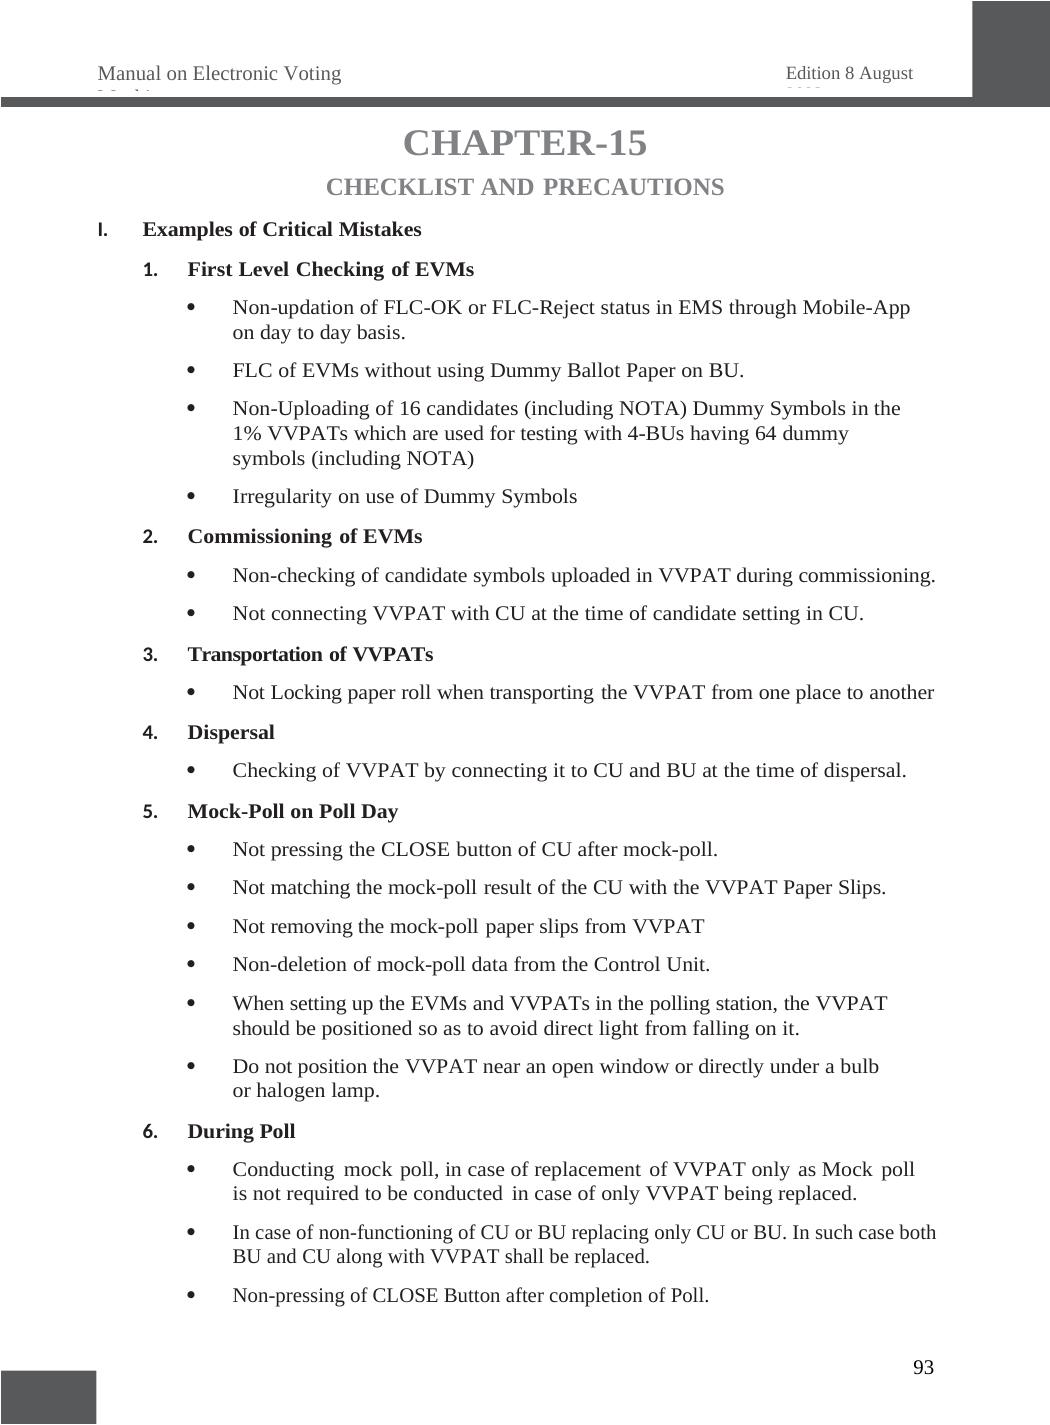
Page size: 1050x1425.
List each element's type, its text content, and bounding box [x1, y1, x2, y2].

list Not connecting VVPAT with CU at the time of candidate setting in CU. [187, 601, 996, 625]
subtitle CHECKLIST AND PRECAUTIONS [101, 172, 949, 201]
subtitle Commissioning of EVMs [142, 524, 996, 549]
list Not removing the mock-poll paper slips from VVPAT [187, 914, 996, 938]
subtitle Dispersal [142, 719, 996, 745]
list Not pressing the CLOSE button of CU after mock-poll. [187, 837, 996, 861]
subtitle Transportation of VVPATs [142, 641, 996, 666]
subtitle CHAPTER-15 [101, 121, 948, 164]
list Conducting mock poll, in case of replacement of VVPAT only as Mock poll is not required to be conducted in case of only VVPAT being replaced. [187, 1157, 933, 1205]
list In case of non-functioning of CU or BU replacing only CU or BU. In such case both BU and CU along with VVPAT shall be replaced. [187, 1219, 937, 1268]
list Non-Uploading of 16 candidates (including NOTA) Dummy Symbols in the 1% VVPATs which are used for testing with 4-BUs having 64 dummy symbols (including NOTA) [187, 396, 920, 470]
list FLC of EVMs without using Dummy Ballot Paper on BU. [187, 358, 996, 382]
subtitle Examples of Critical Mistakes [97, 216, 996, 241]
list Non-checking of candidate symbols uploaded in VVPAT during commissioning. [187, 563, 996, 587]
list Do not position the VVPAT near an open window or directly under a bulb or halogen lamp. [187, 1054, 899, 1102]
subtitle During Poll [142, 1118, 996, 1143]
list Non-deletion of mock-poll data from the Control Unit. [187, 952, 996, 976]
subtitle Mock-Poll on Poll Day [142, 798, 996, 823]
list Not matching the mock-poll result of the CU with the VVPAT Paper Slips. [187, 875, 996, 899]
list Not Locking paper roll when transporting the VVPAT from one place to another [187, 679, 996, 704]
list Non-pressing of CLOSE Button after completion of Poll. [187, 1282, 996, 1307]
list Non-updation of FLC-OK or FLC-Reject status in EMS through Mobile-App on day to day basis. [187, 295, 936, 344]
list Checking of VVPAT by connecting it to CU and BU at the time of dispersal. [187, 758, 996, 782]
list When setting up the EVMs and VVPATs in the polling station, the VVPAT should be positioned so as to avoid direct light from falling on it. [187, 991, 935, 1039]
list First Level Checking of EVMs [142, 256, 996, 281]
list Irregularity on use of Dummy Symbols [187, 484, 996, 508]
